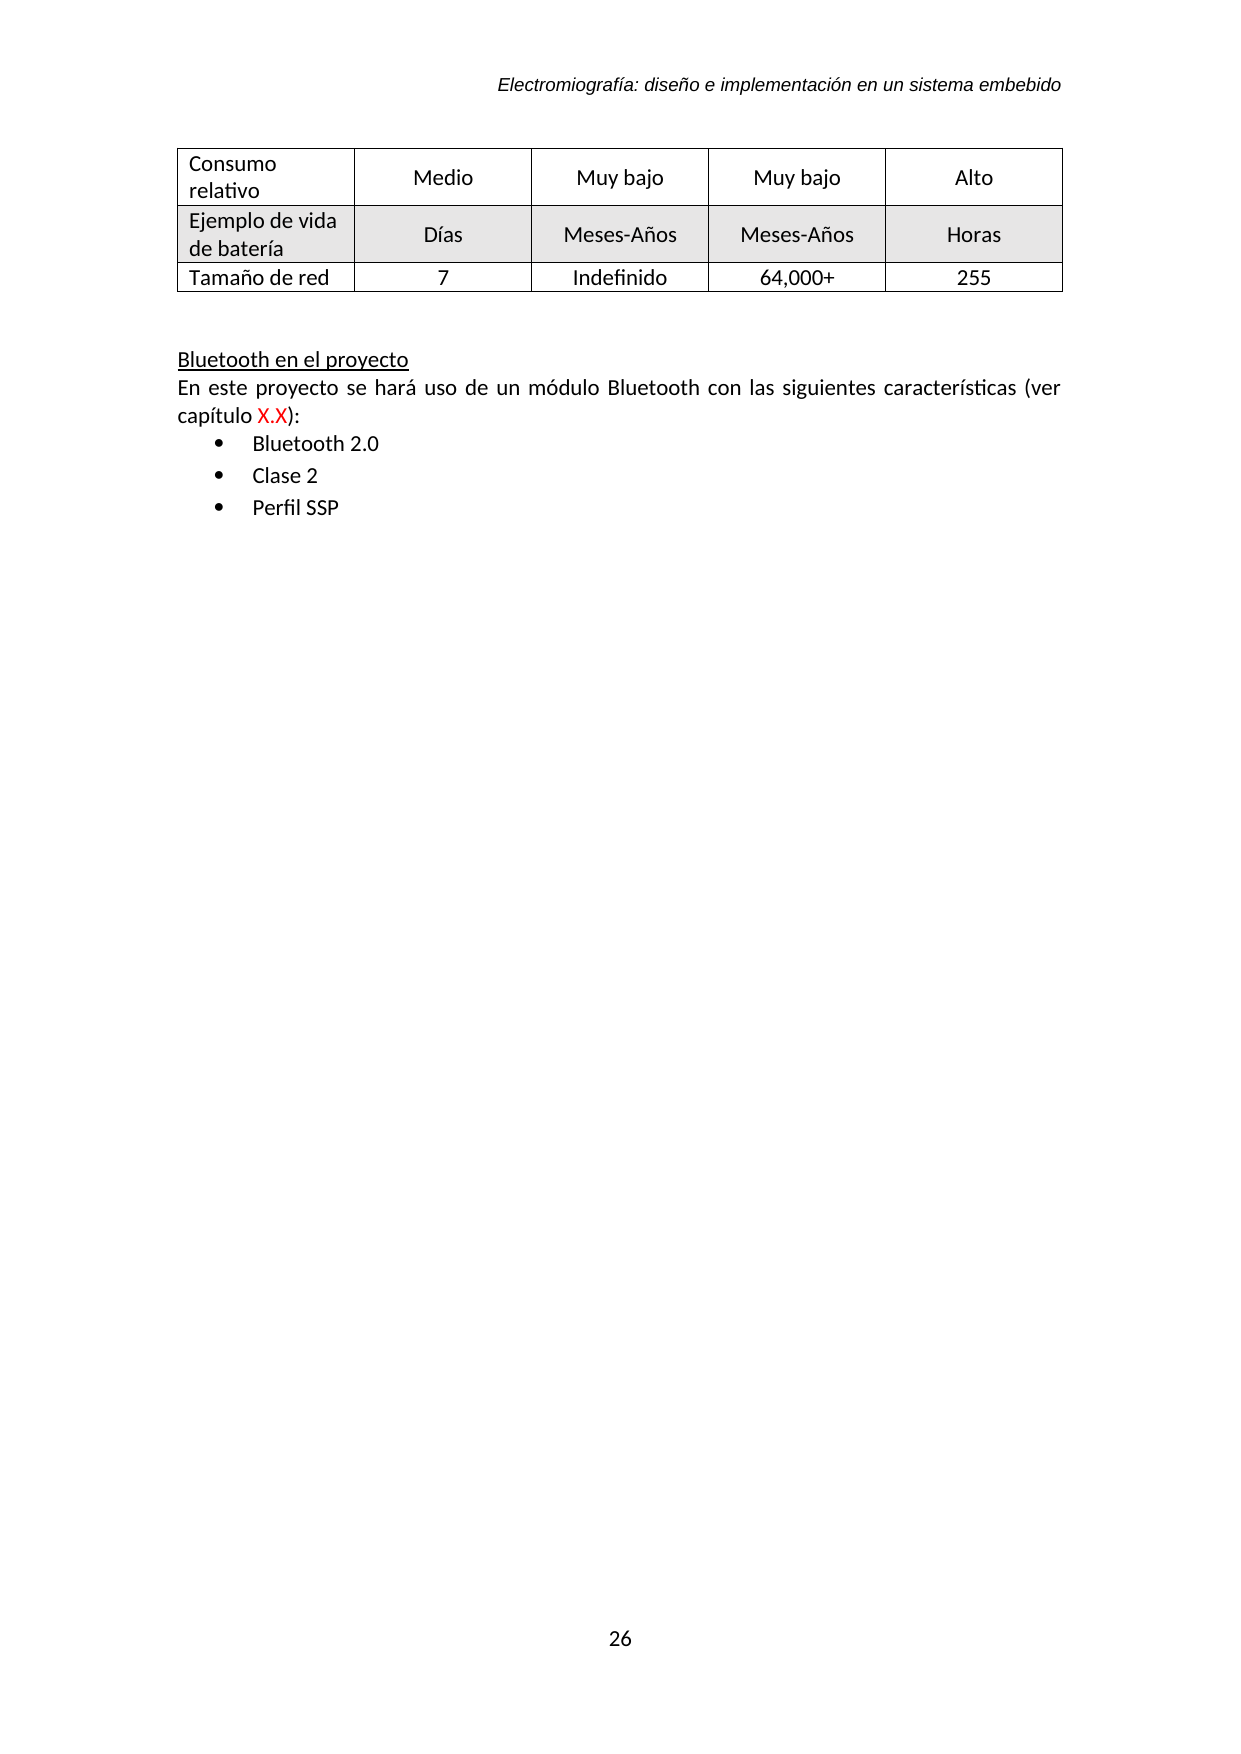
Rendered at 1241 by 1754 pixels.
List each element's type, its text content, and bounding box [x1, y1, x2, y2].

table_cell 7 [355, 263, 531, 291]
table_cell Muy bajo [709, 149, 885, 205]
table_cell Ejemplo de vida de batería [178, 206, 354, 262]
table_cell Muy bajo [532, 149, 708, 205]
list Clase 2 [215, 461, 1063, 489]
table_cell 255 [886, 263, 1062, 291]
list Perfil SSP [215, 493, 1063, 521]
table_cell Consumo relativo [178, 149, 354, 205]
table_cell Horas [886, 206, 1062, 262]
table_cell Tamaño de red [178, 263, 354, 291]
table_cell 64,000+ [709, 263, 885, 291]
table_cell Alto [886, 149, 1062, 205]
list Bluetooth 2.0 [215, 429, 1063, 457]
text Bluetooth en el proyecto [177, 345, 1063, 373]
table_cell Meses-Años [532, 206, 708, 262]
table_cell Meses-Años [709, 206, 885, 262]
table_cell Medio [355, 149, 531, 205]
text En este proyecto se hará uso de un módulo Bluetooth con las siguientes características (ver capítulo X.X): [177, 373, 1063, 429]
table_cell Días [355, 206, 531, 262]
table_cell Indefinido [532, 263, 708, 291]
